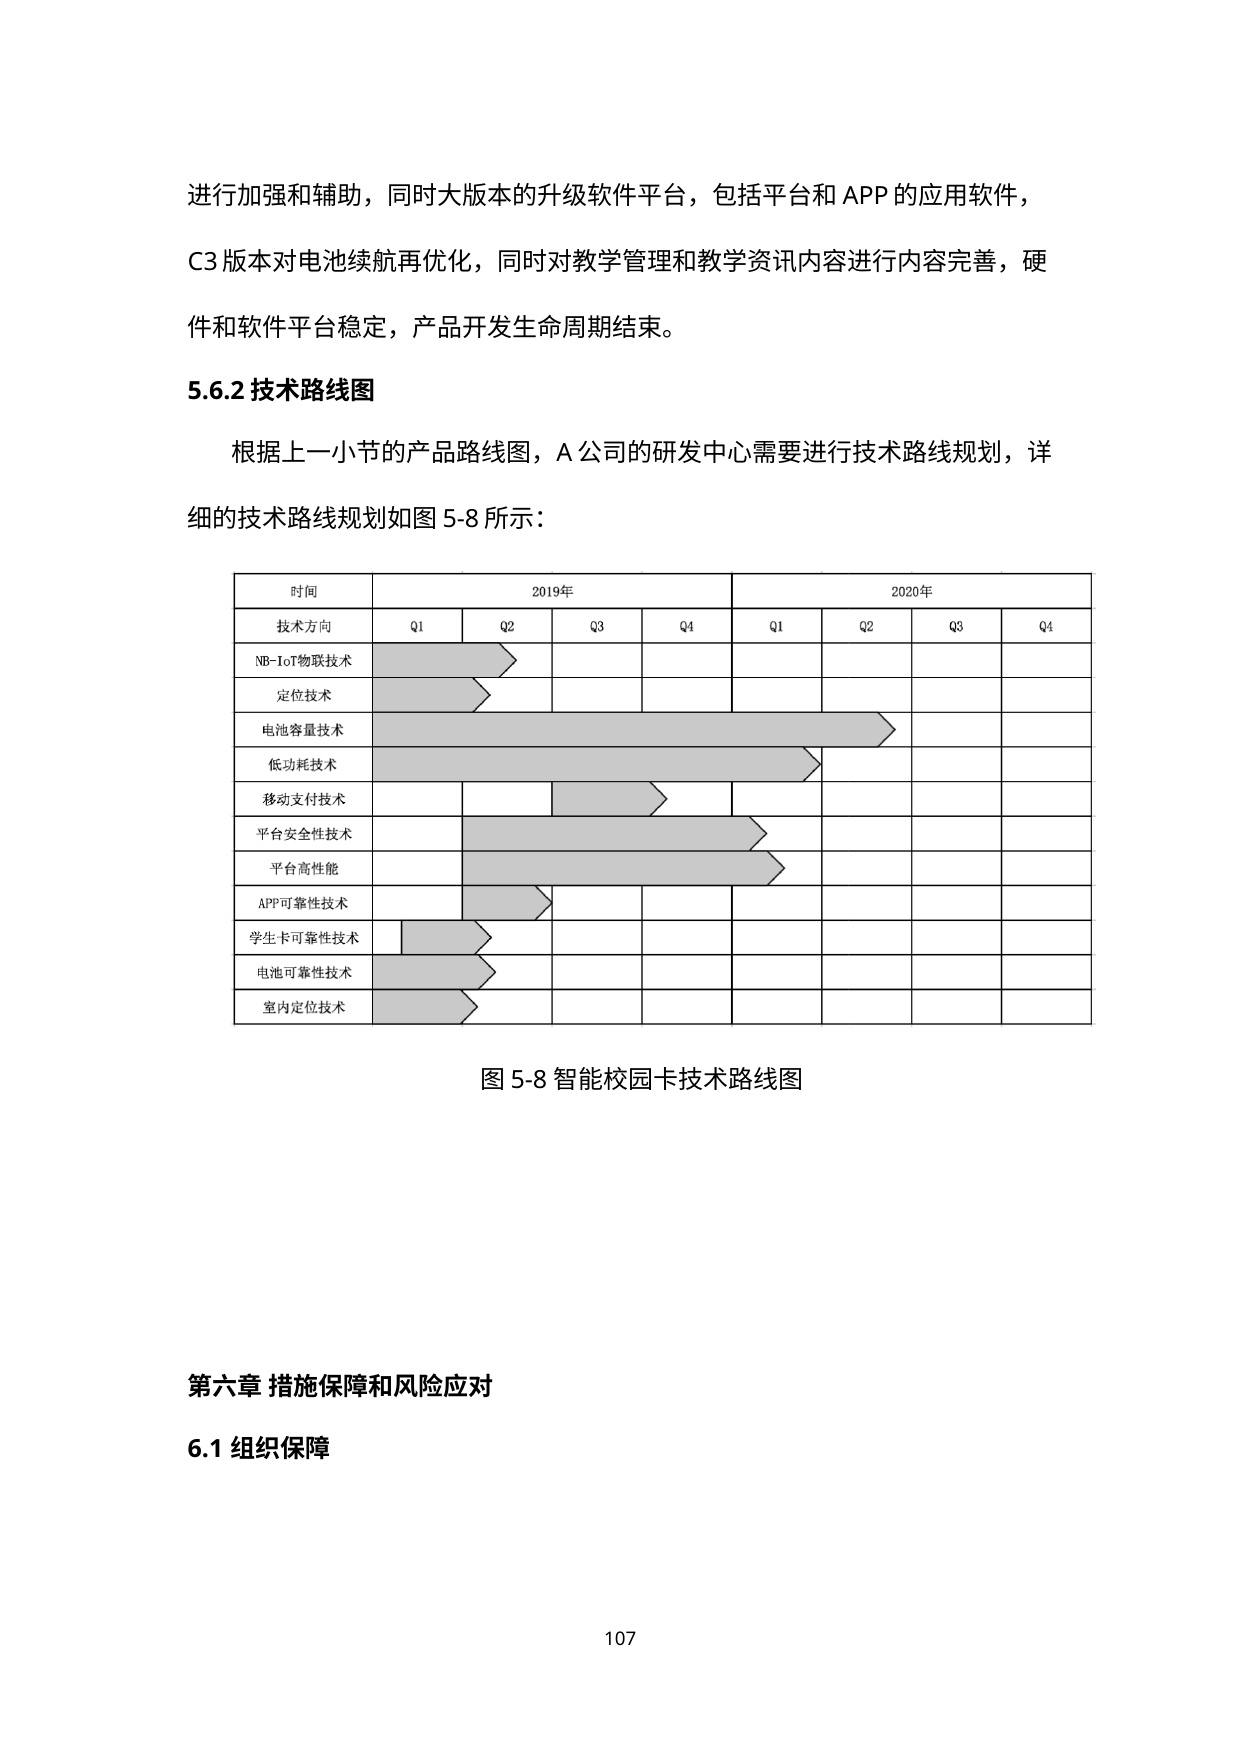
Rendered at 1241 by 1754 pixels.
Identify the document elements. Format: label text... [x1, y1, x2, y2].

text 图5-8 智能校园卡技术路线图 [187, 1056, 1053, 1100]
text 第六章 措施保障和风险应对 [187, 1362, 1053, 1406]
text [187, 172, 1053, 348]
text 根据上一小节的产品路线图，A公司的研发中心需要进行技术路线规划，详细的技术路线规划如图5-8所示： [187, 428, 1053, 538]
text 5.6.2技术路线图 [187, 366, 1053, 410]
text 6.1 组织保障 [187, 1424, 1053, 1468]
picture [231, 571, 1096, 1027]
